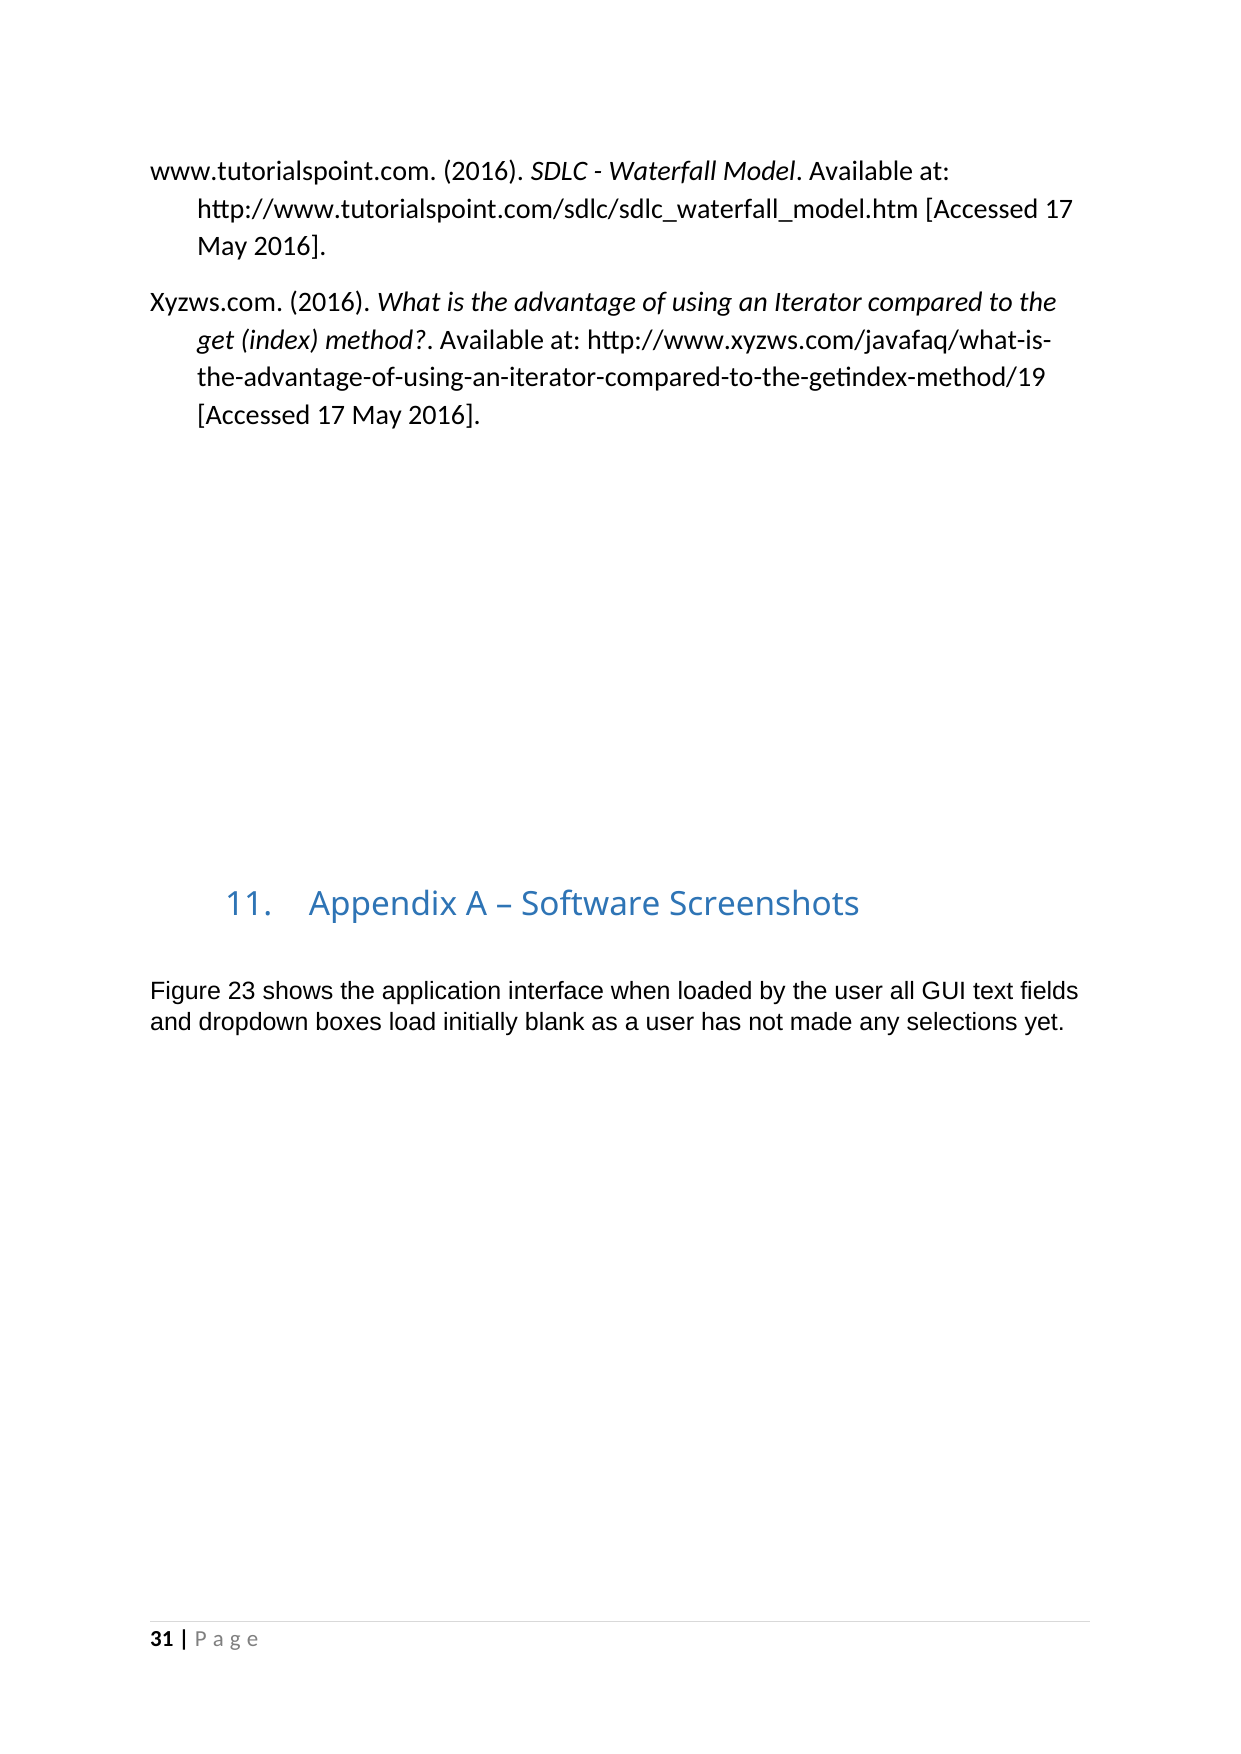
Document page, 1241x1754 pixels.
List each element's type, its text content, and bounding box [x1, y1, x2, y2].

text Xyzws.com. (2016). What is the advantage of using an Iterator compared to the get (index) method?. Available at: http://www.xyzws.com/javafaq/what-is-the-advantage-of-using-an-iterator-compared-to-the-getindex-method/19 [Accessed 17 May 2016]. [150, 281, 1090, 431]
text Figure 23 shows the application interface when loaded by the user all GUI text fields and dropdown boxes load initially blank as a user has not made any selections yet. [150, 976, 1090, 1036]
subtitle Appendix A – Software Screenshots [225, 880, 1090, 926]
text www.tutorialspoint.com. (2016). SDLC - Waterfall Model. Available at: http://www.tutorialspoint.com/sdlc/sdlc_waterfall_model.htm [Accessed 17 May 2016]. [150, 150, 1090, 262]
